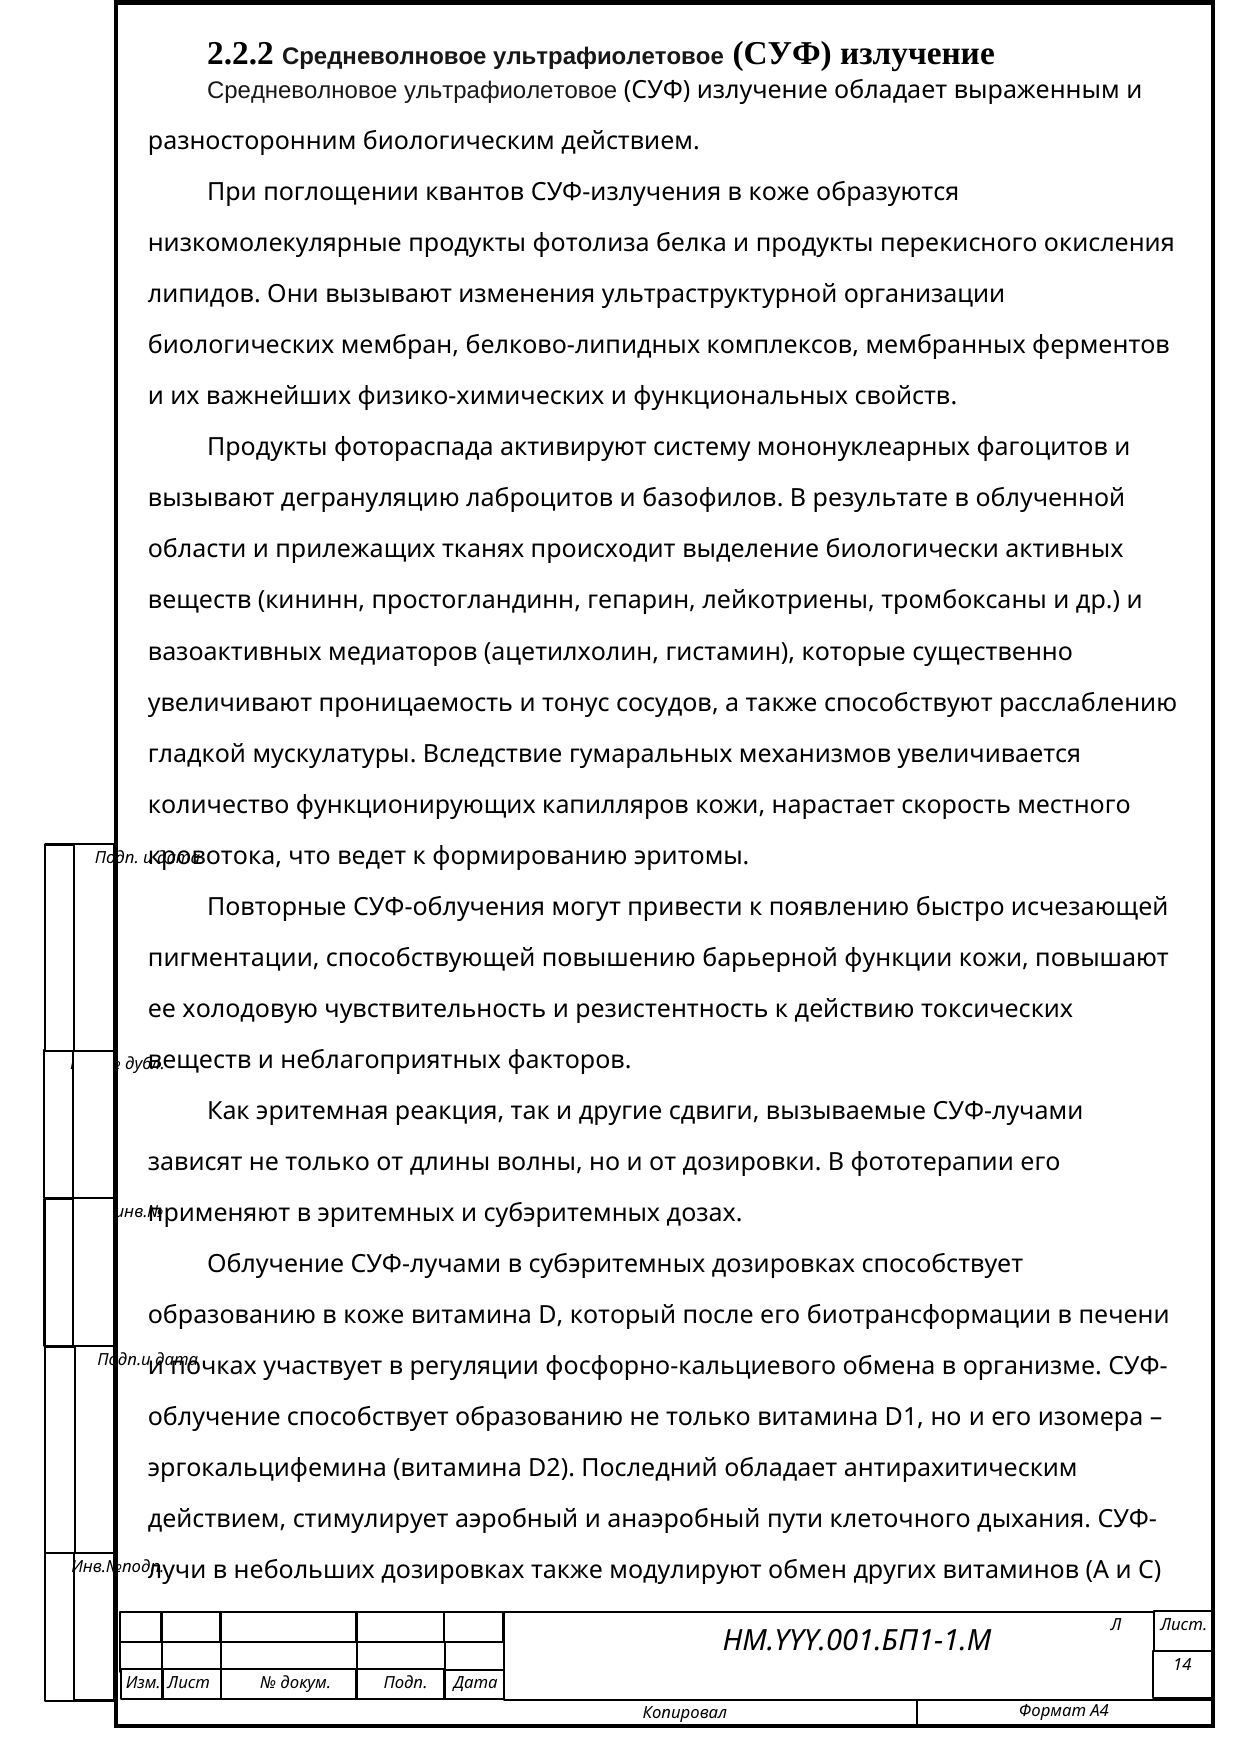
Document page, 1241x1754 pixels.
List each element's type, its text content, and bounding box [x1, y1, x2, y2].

text Повторные СУФ-облучения могут привести к появлению быстро исчезающей пигментации, способствующей повышению барьерной функции кожи, повышают ее холодовую чувствительность и резистентность к действию токсических веществ и неблагоприятных факторов. [148, 888, 1182, 1076]
text При поглощении квантов СУФ-излучения в коже образуются низкомолекулярные продукты фотолиза белка и продукты перекисного окисления липидов. Они вызывают изменения ультраструктурной организации биологических мембран, белково-липидных комплексов, мембранных ферментов и их важнейших физико-химических и функциональных свойств. [148, 174, 1182, 412]
text Как эритемная реакция, так и другие сдвиги, вызываемые СУФ-лучами зависят не только от длины волны, но и от дозировки. В фототерапии его применяют в эритемных и субэритемных дозах. [148, 1093, 1182, 1229]
text Средневолновое ультрафиолетовое (СУФ) излучение обладает выраженным и разносторонним биологическим действием. [148, 72, 1182, 157]
text Продукты фотораспада активируют систему мононуклеарных фагоцитов и вызывают дегрануляцию лаброцитов и базофилов. В результате в облученной области и прилежащих тканях происходит выделение биологически активных веществ (кининн, простогландинн, гепарин, лейкотриены, тромбоксаны и др.) и вазоактивных медиаторов (ацетилхолин, гистамин), которые существенно увеличивают проницаемость и тонус сосудов, а также способствуют расслаблению гладкой мускулатуры. Вследствие гумаральных механизмов увеличивается количество функционирующих капилляров кожи, нарастает скорость местного кровотока, что ведет к формированию эритомы. [148, 429, 1182, 871]
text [148, 1246, 1182, 1586]
subtitle 2.2.2 Средневолновое ультрафиолетовое (СУФ) излучение [118, 33, 1211, 72]
